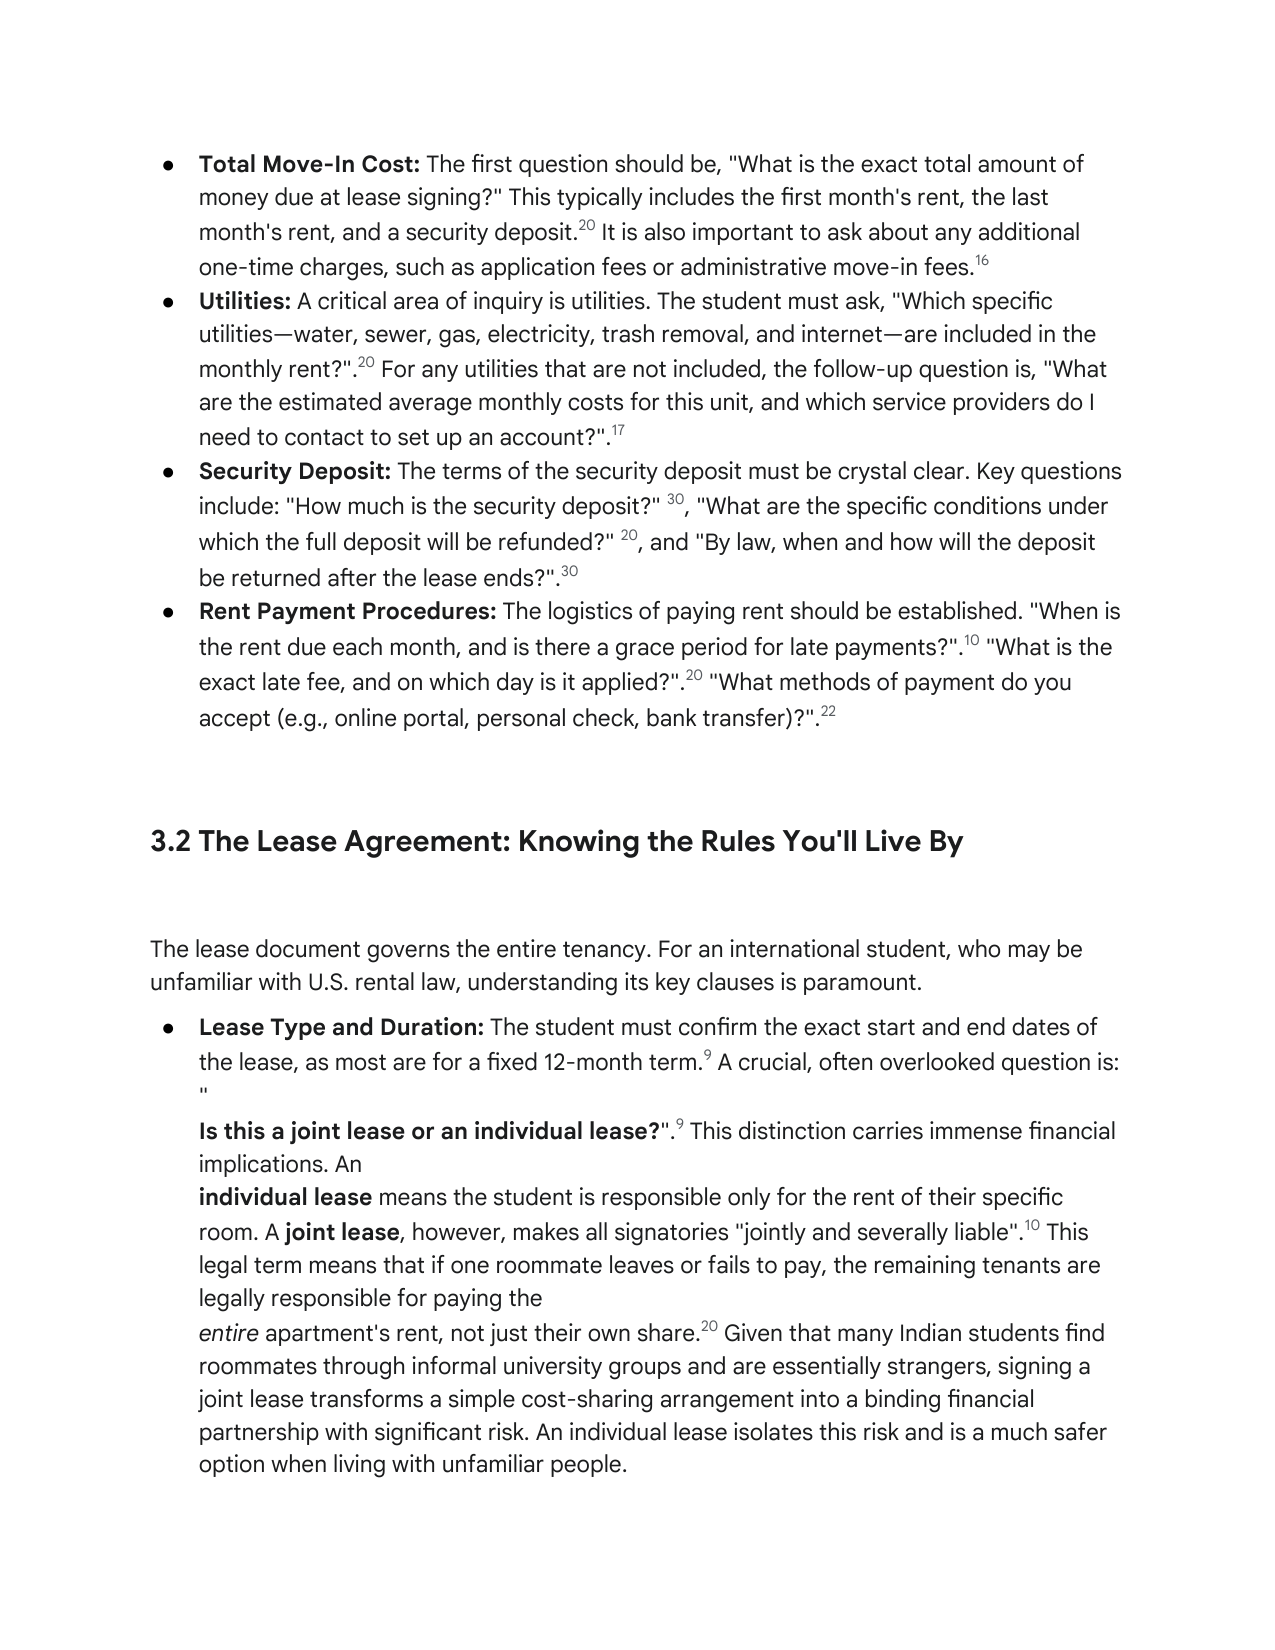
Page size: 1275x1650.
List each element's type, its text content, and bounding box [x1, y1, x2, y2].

text The lease document governs the entire tenancy. For an international student, who may be unfamiliar with U.S. rental law, understanding its key clauses is paramount. [150, 936, 1125, 997]
subtitle 3.2 The Lease Agreement: Knowing the Rules You'll Live By [150, 824, 1125, 860]
list Lease Type and Duration: The student must confirm the exact start and end dates of the lease, as most are for a fixed 12-month term.9 A crucial, often overlooked question is: " Is this a joint lease or an individual lease?".9 This distinction carries immense financial implications. An individual lease means the student is responsible only for the rent of their specific room. A joint lease, however, makes all signatories "jointly and severally liable".10 This legal term means that if one roommate leaves or fails to pay, the remaining tenants are legally responsible for paying the entire apartment's rent, not just their own share.20 Given that many Indian students find roommates through informal university groups and are essentially strangers, signing a joint lease transforms a simple cost-sharing arrangement into a binding financial partnership with significant risk. An individual lease isolates this risk and is a much safer option when living with unfamiliar people. [161, 1013, 1125, 1479]
list Security Deposit: The terms of the security deposit must be crystal clear. Key questions include: "How much is the security deposit?" 30, "What are the specific conditions under which the full deposit will be refunded?" 20, and "By law, when and how will the deposit be returned after the lease ends?".30 [161, 457, 1125, 593]
list Utilities: A critical area of inquiry is utilities. The student must ask, "Which specific utilities—water, sewer, gas, electricity, trash removal, and internet—are included in the monthly rent?".20 For any utilities that are not included, the follow-up question is, "What are the estimated average monthly costs for this unit, and which service providers do I need to contact to set up an account?".17 [161, 287, 1125, 453]
list Total Move-In Cost: The first question should be, "What is the exact total amount of money due at lease signing?" This typically includes the first month's rent, the last month's rent, and a security deposit.20 It is also important to ask about any additional one-time charges, such as application fees or administrative move-in fees.16 [161, 150, 1125, 283]
list Rent Payment Procedures: The logistics of paying rent should be established. "When is the rent due each month, and is there a grace period for late payments?".10 "What is the exact late fee, and on which day is it applied?".20 "What methods of payment do you accept (e.g., online portal, personal check, bank transfer)?".22 [161, 598, 1125, 733]
